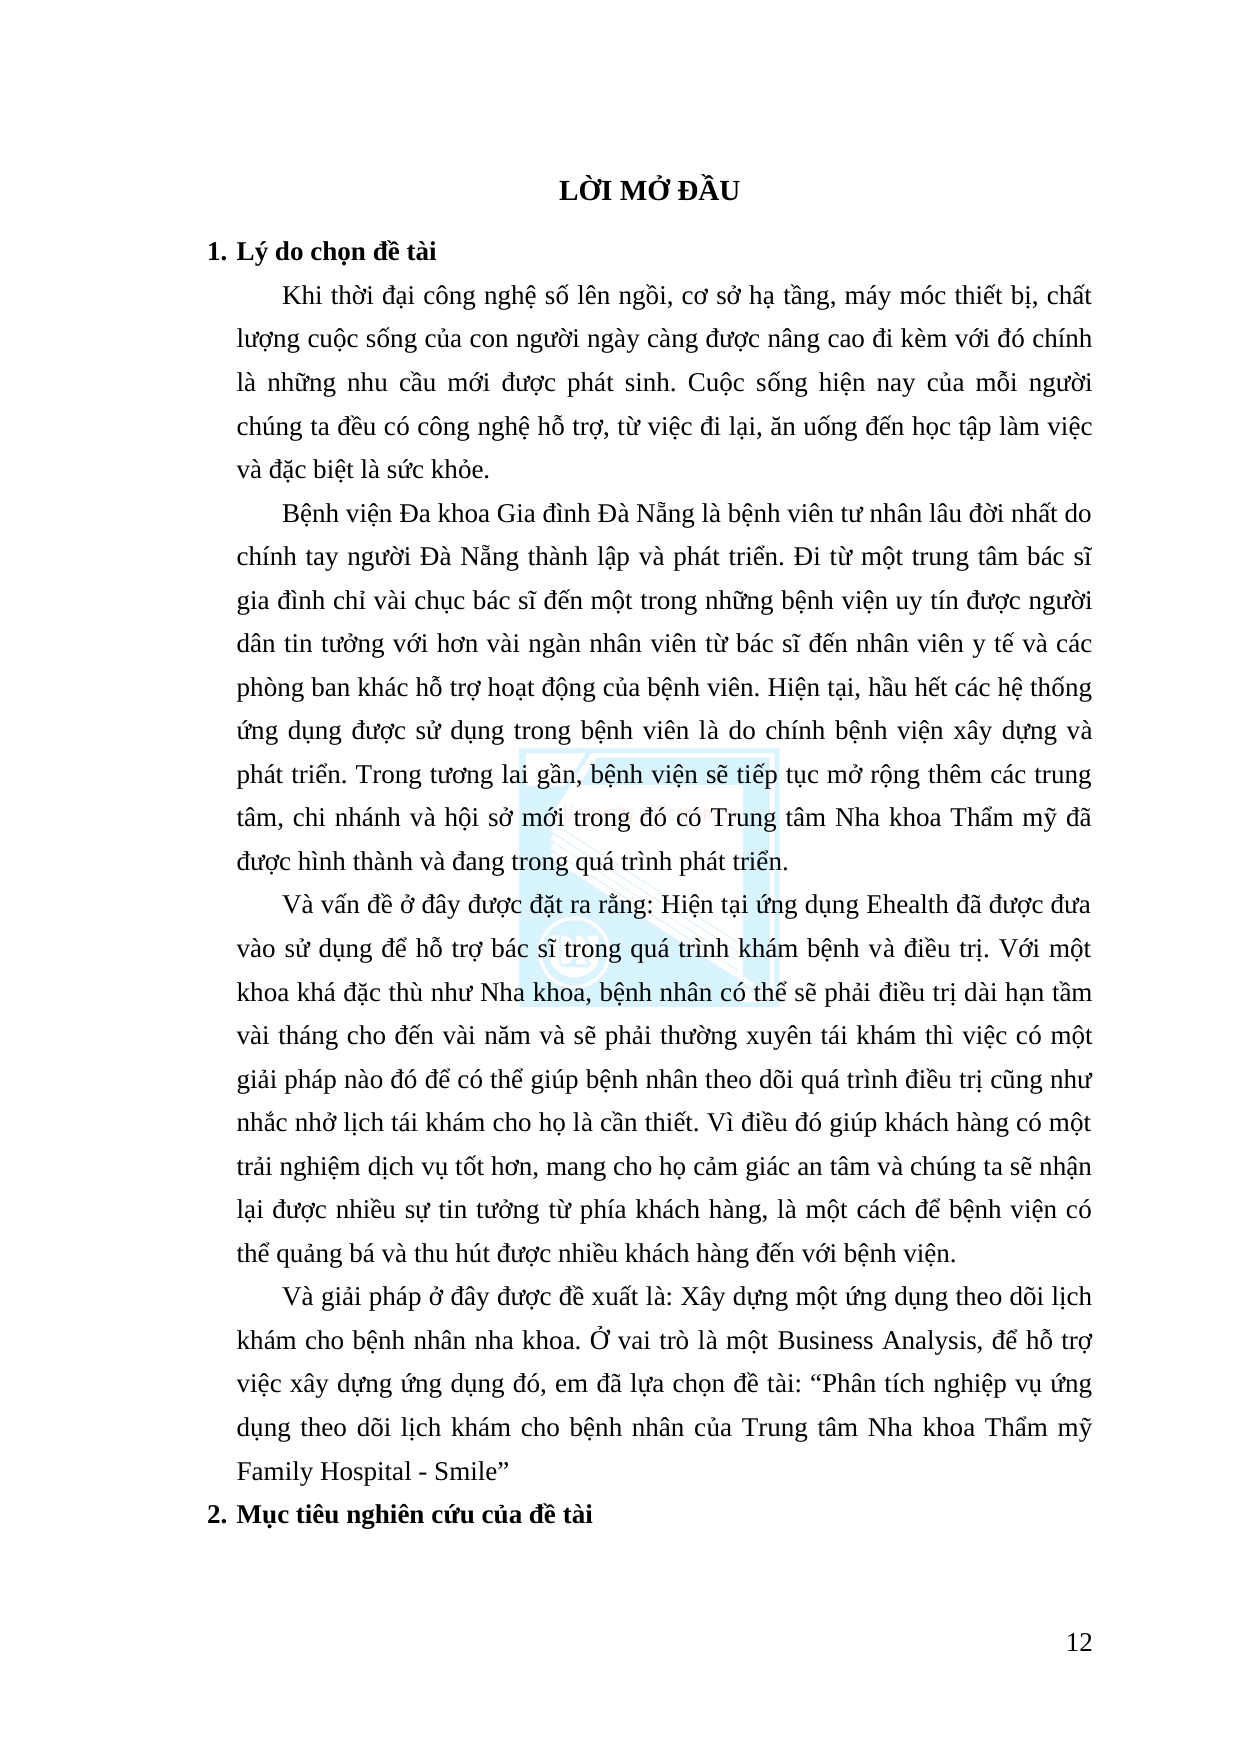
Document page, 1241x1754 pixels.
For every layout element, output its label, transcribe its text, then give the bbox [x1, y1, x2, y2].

list Bệnh viện Đa khoa Gia đình Đà Nẵng là bệnh viên tư nhân lâu đời nhất do chính tay người Đà Nẵng thành lập và phát triển. Đi từ một trung tâm bác sĩ gia đình chỉ vài chục bác sĩ đến một trong những bệnh viện uy tín được người dân tin tưởng với hơn vài ngàn nhân viên từ bác sĩ đến nhân viên y tế và các phòng ban khác hỗ trợ hoạt động của bệnh viên. Hiện tại, hầu hết các hệ thống ứng dụng được sử dụng trong bệnh viên là do chính bệnh viện xây dựng và phát triển. Trong tương lai gần, bệnh viện sẽ tiếp tục mở rộng thêm các trung tâm, chi nhánh và hội sở mới trong đó có Trung tâm Nha khoa Thẩm mỹ đã được hình thành và đang trong quá trình phát triển. [236, 497, 1092, 876]
subtitle LỜI MỞ ĐẦU [207, 173, 1092, 206]
list Mục tiêu nghiên cứu của đề tài [207, 1498, 1092, 1529]
list Và giải pháp ở đây được đề xuất là: Xây dựng một ứng dụng theo dõi lịch khám cho bệnh nhân nha khoa. Ở vai trò là một Business Analysis, để hỗ trợ việc xây dựng ứng dụng đó, em đã lựa chọn đề tài: “Phân tích nghiệp vụ ứng dụng theo dõi lịch khám cho bệnh nhân của Trung tâm Nha khoa Thẩm mỹ Family Hospital - Smile” [236, 1281, 1092, 1486]
list Và vấn đề ở đây được đặt ra rằng: Hiện tại ứng dụng Ehealth đã được đưa vào sử dụng để hỗ trợ bác sĩ trong quá trình khám bệnh và điều trị. Với một khoa khá đặc thù như Nha khoa, bệnh nhân có thể sẽ phải điều trị dài hạn tầm vài tháng cho đến vài năm và sẽ phải thường xuyên tái khám thì việc có một giải pháp nào đó để có thể giúp bệnh nhân theo dõi quá trình điều trị cũng như nhắc nhở lịch tái khám cho họ là cần thiết. Vì điều đó giúp khách hàng có một trải nghiệm dịch vụ tốt hơn, mang cho họ cảm giác an tâm và chúng ta sẽ nhận lại được nhiều sự tin tưởng từ phía khách hàng, là một cách để bệnh viện có thể quảng bá và thu hút được nhiều khách hàng đến với bệnh viện. [236, 889, 1092, 1268]
list Lý do chọn đề tài [207, 236, 1092, 267]
list Khi thời đại công nghệ số lên ngồi, cơ sở hạ tầng, máy móc thiết bị, chất lượng cuộc sống của con người ngày càng được nâng cao đi kèm với đó chính là những nhu cầu mới được phát sinh. Cuộc sống hiện nay của mỗi người chúng ta đều có công nghệ hỗ trợ, từ việc đi lại, ăn uống đến học tập làm việc và đặc biệt là sức khỏe. [236, 279, 1092, 484]
